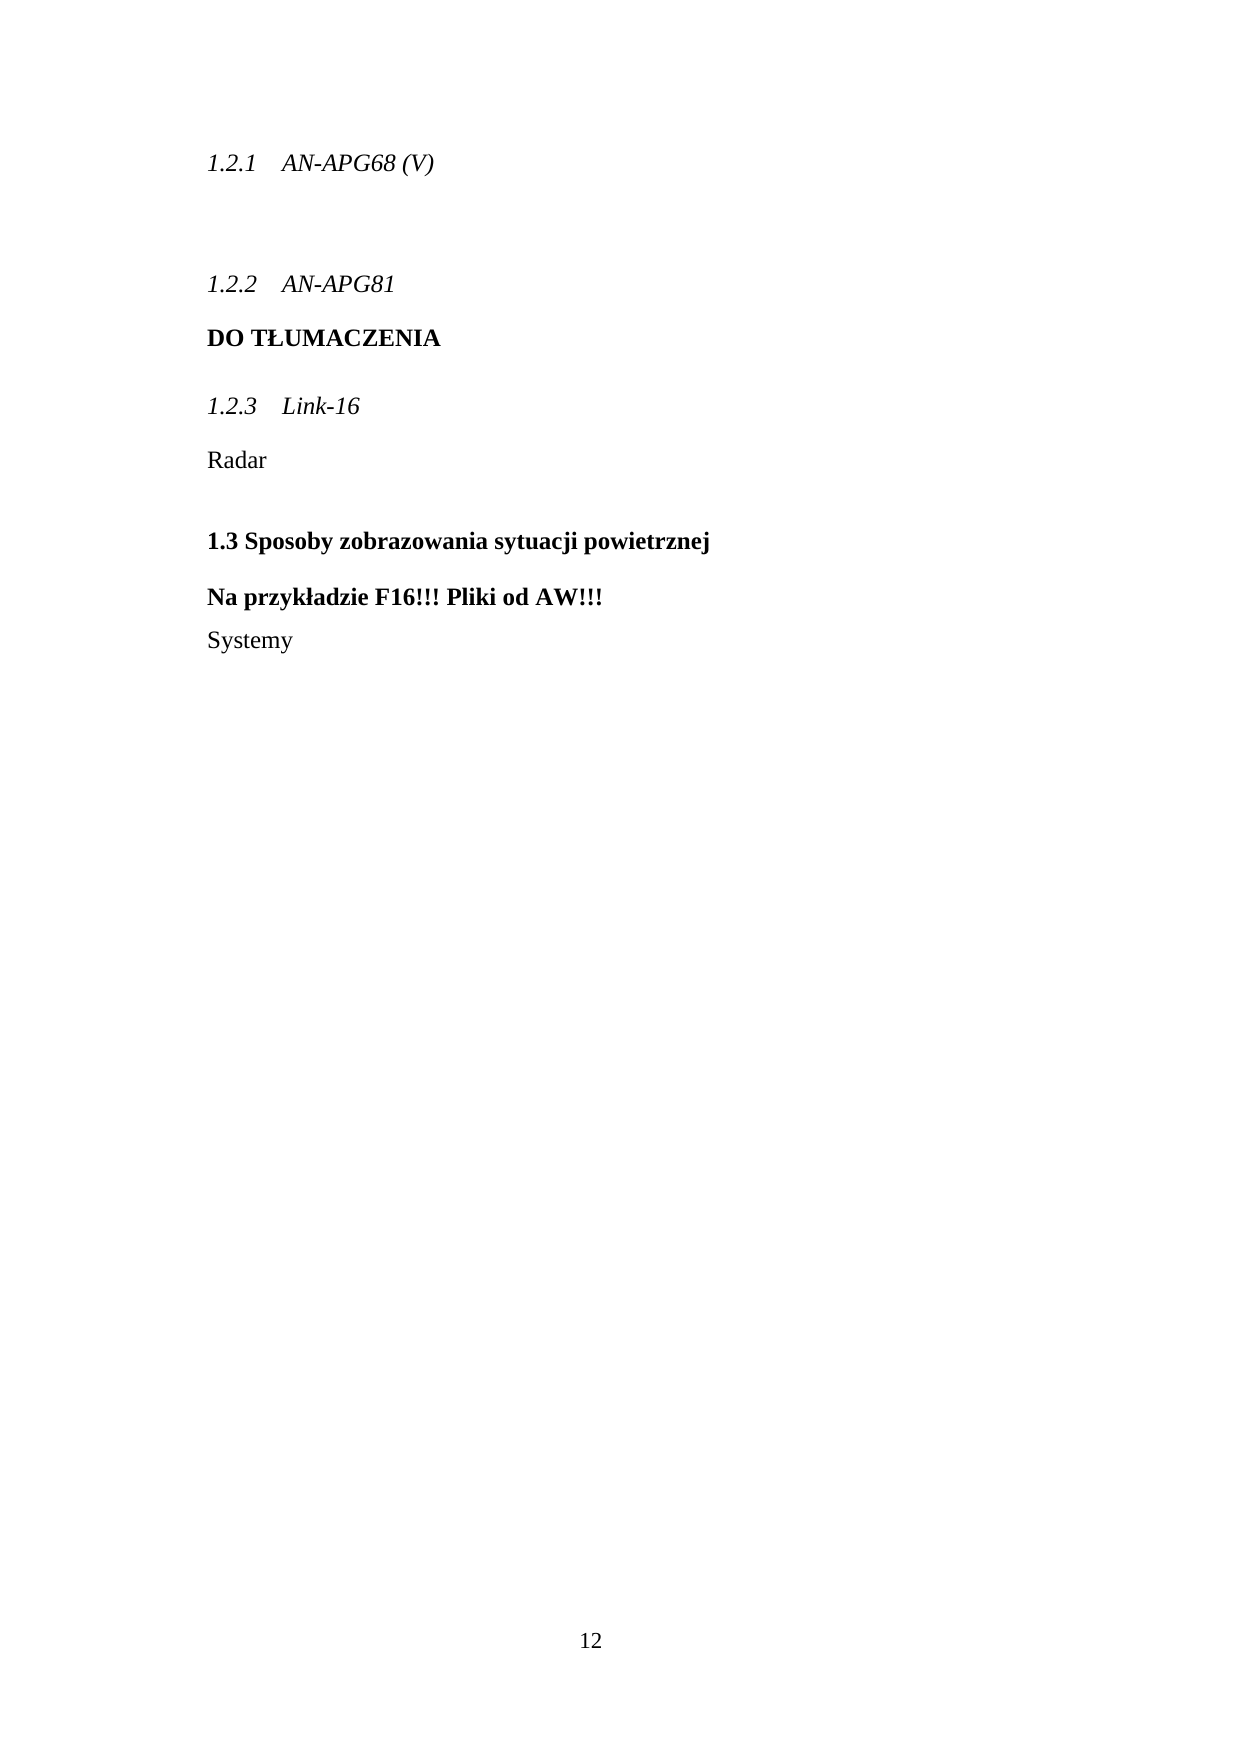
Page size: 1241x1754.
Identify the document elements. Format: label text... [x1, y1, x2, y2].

text Systemy [148, 625, 1033, 654]
text DO TŁUMACZENIA [148, 323, 1033, 352]
subtitle Sposoby zobrazowania sytuacji powietrznej [207, 526, 1033, 554]
text Radar [148, 445, 1033, 474]
subtitle AN-APG81 [207, 269, 1033, 298]
text Na przykładzie F16!!! Pliki od AW!!! [148, 582, 1033, 611]
subtitle Link-16 [207, 391, 1033, 420]
subtitle AN-APG68 (V) [207, 148, 1033, 176]
